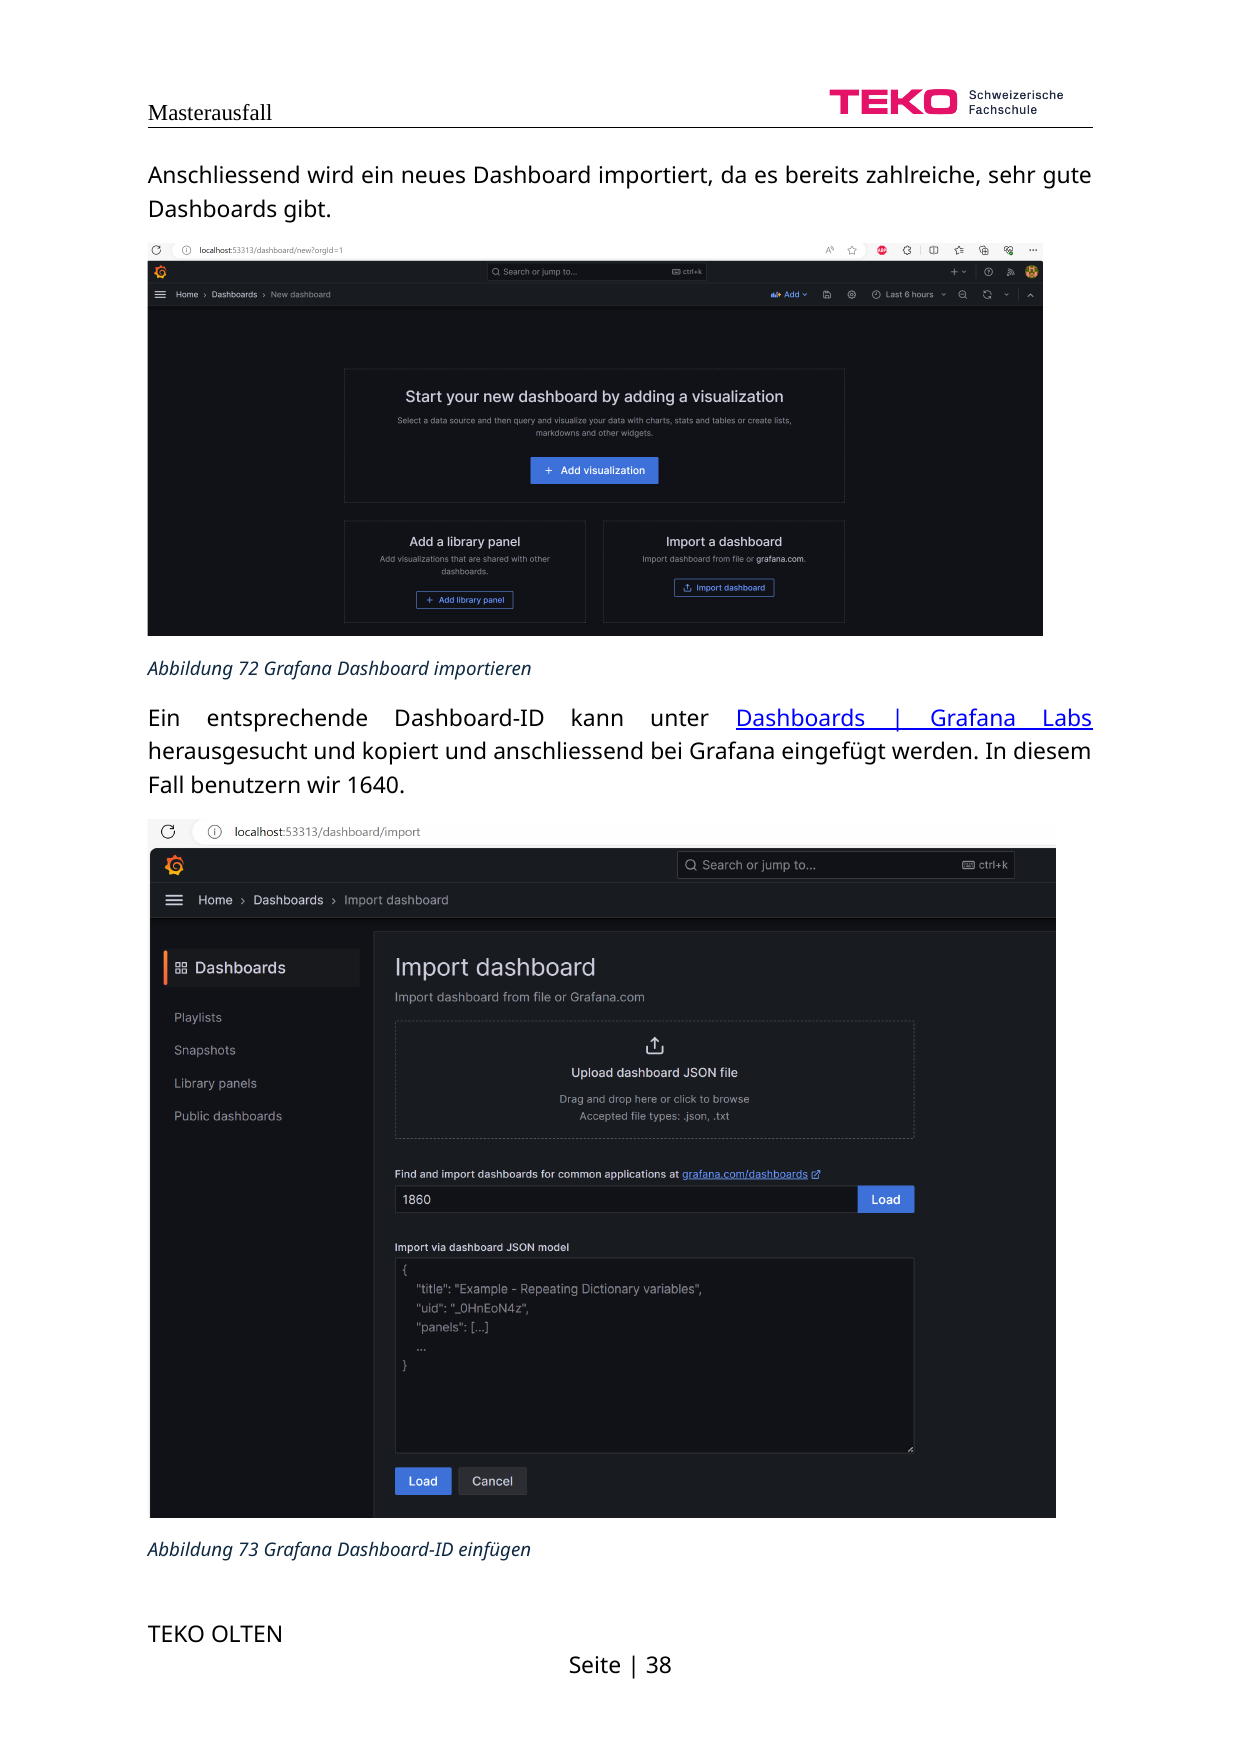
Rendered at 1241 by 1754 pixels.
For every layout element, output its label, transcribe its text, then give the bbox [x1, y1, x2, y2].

picture [147, 819, 1056, 1518]
picture [805, 61, 1097, 139]
picture [147, 243, 1043, 636]
text Abbildung 73 Grafana Dashboard-ID einfügen [148, 1536, 1093, 1562]
text Abbildung 72 Grafana Dashboard importieren [148, 655, 1093, 681]
text Anschliessend wird ein neues Dashboard importiert, da es bereits zahlreiche, sehr gute Dashboards gibt. [148, 159, 1093, 224]
text Ein entsprechende Dashboard-ID kann unter Dashboards | Grafana Labs herausgesucht und kopiert und anschliessend bei Grafana eingefügt werden. In diesem Fall benutzern wir 1640. [148, 701, 1093, 800]
